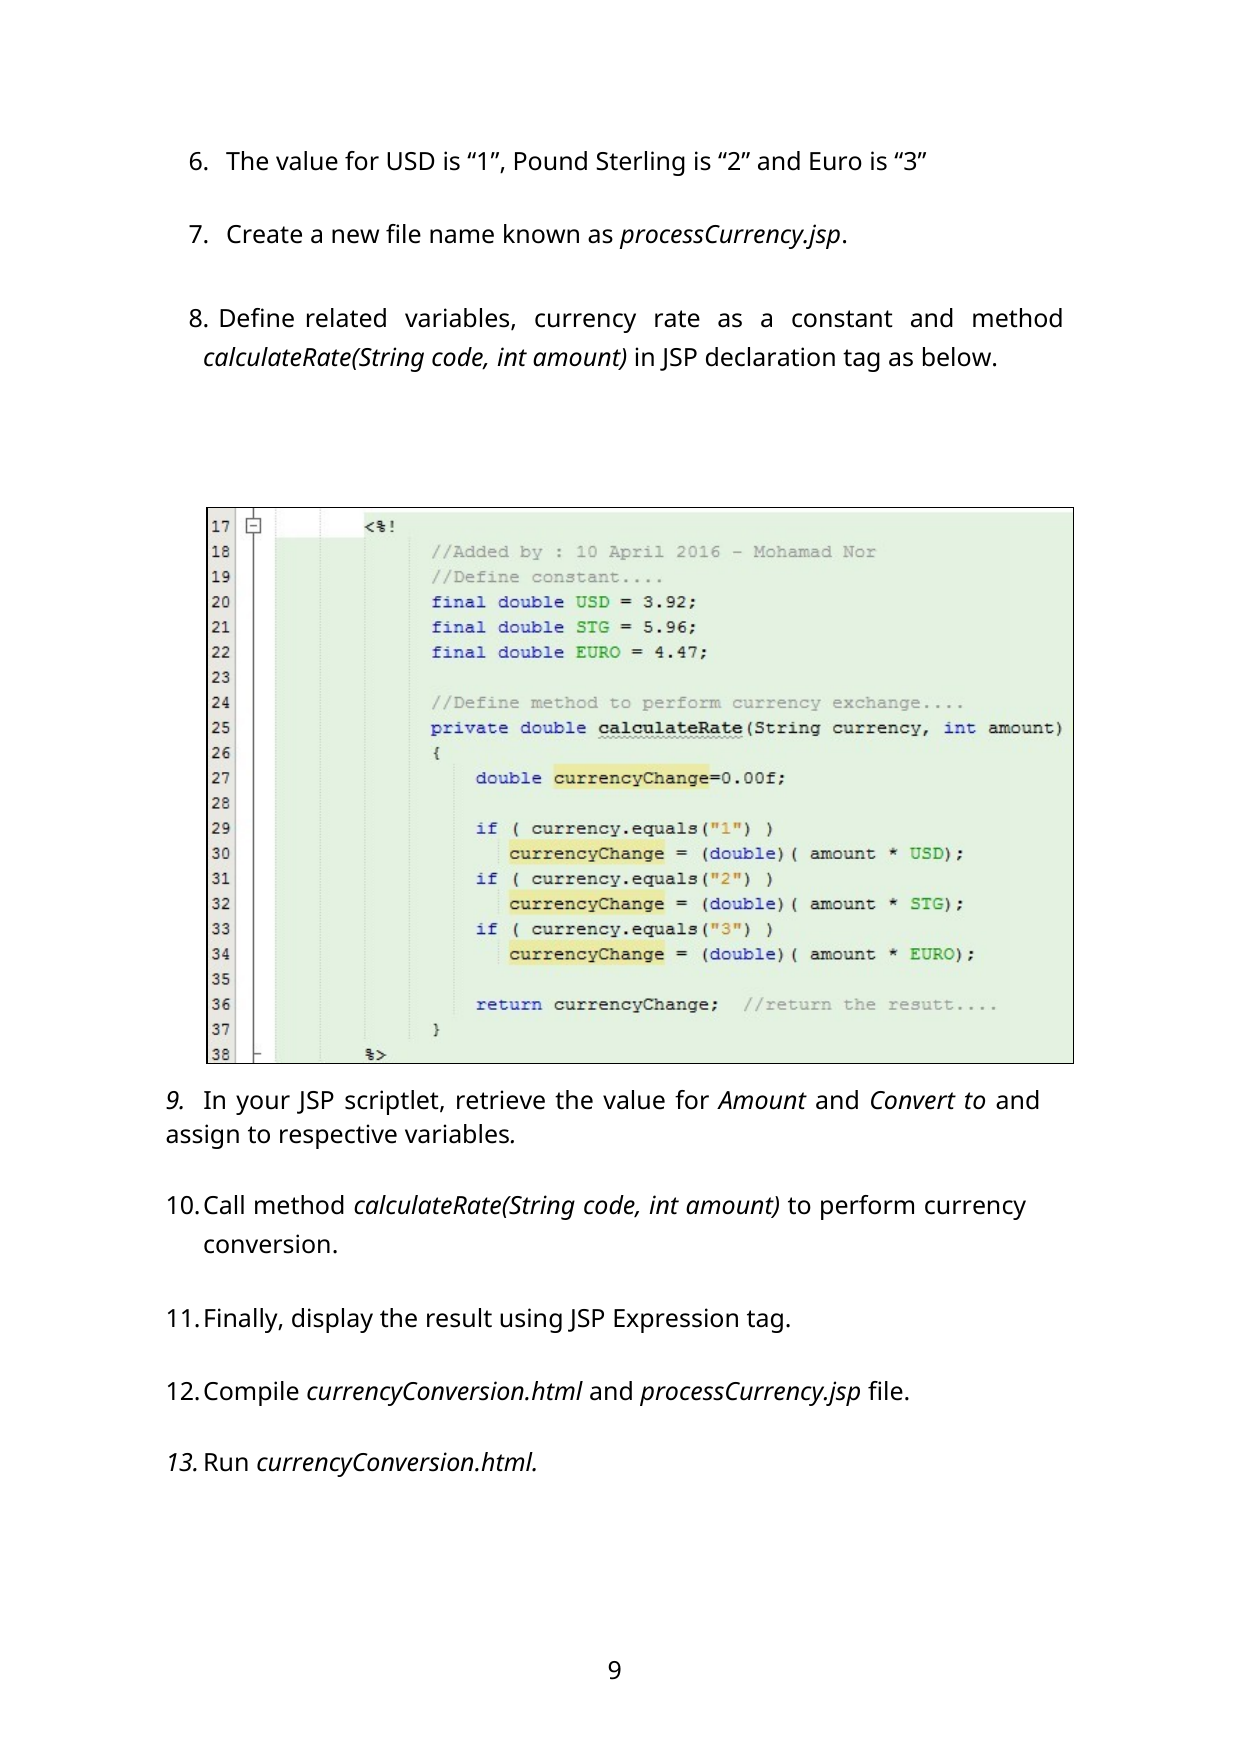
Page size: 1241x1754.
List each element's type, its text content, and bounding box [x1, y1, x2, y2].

list Run currencyConversion.html. [165, 1445, 1198, 1479]
text calculateRate(String code, int amount) in JSP declaration tag as below. [203, 339, 1198, 373]
list Finally, display the result using JSP Expression tag. [165, 1300, 1198, 1334]
picture [208, 508, 1073, 1063]
list Call method calculateRate(String code, int amount) to perform currency conversion. [165, 1188, 1031, 1261]
list Create a new file name known as processCurrency.jsp. [188, 216, 1198, 250]
list Compile currencyConversion.html and processCurrency.jsp file. [165, 1373, 1198, 1407]
list The value for USD is “1”, Pound Sterling is “2” and Euro is “3” [188, 143, 1198, 177]
list Define related variables, currency rate as a constant and method [188, 301, 1198, 335]
